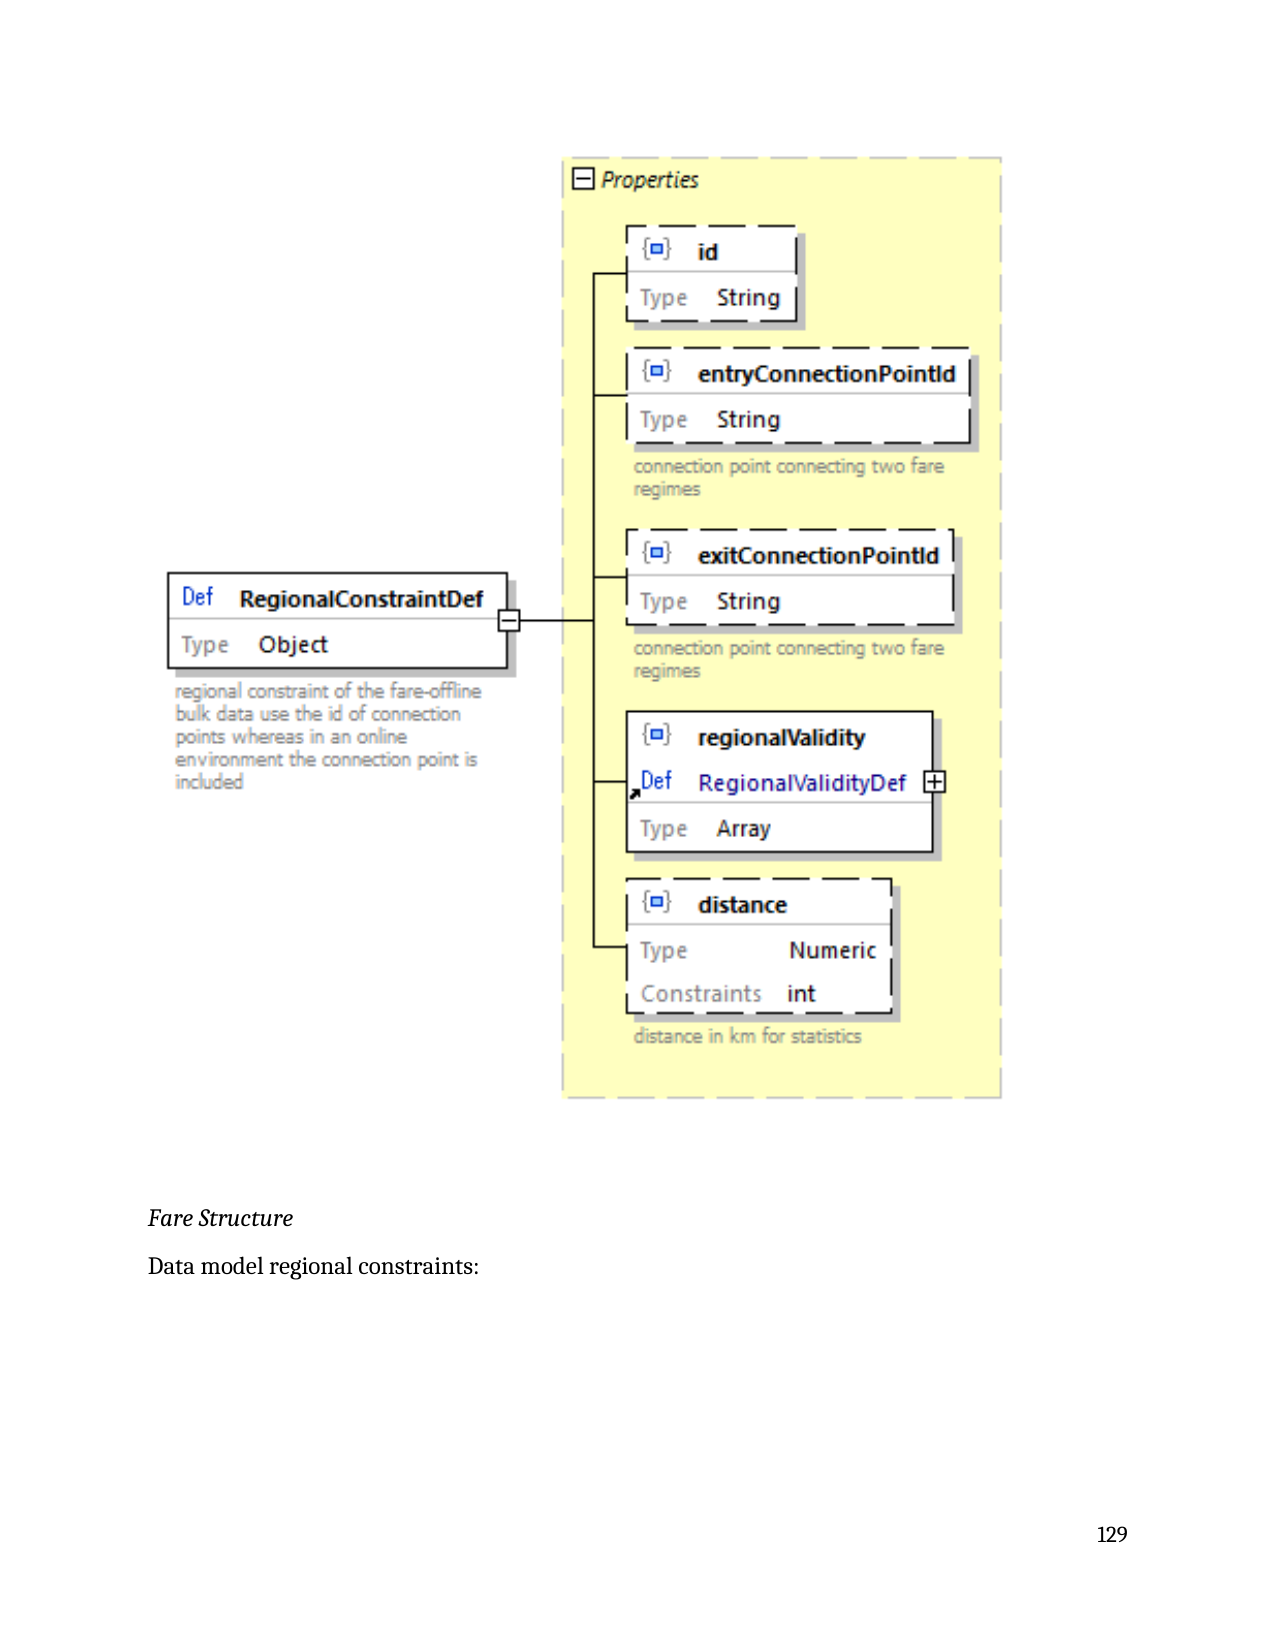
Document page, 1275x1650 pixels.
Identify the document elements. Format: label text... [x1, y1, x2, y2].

picture [147, 147, 1023, 1184]
text Data model regional constraints: [148, 1252, 1127, 1281]
text Fare Structure [148, 1204, 1127, 1233]
